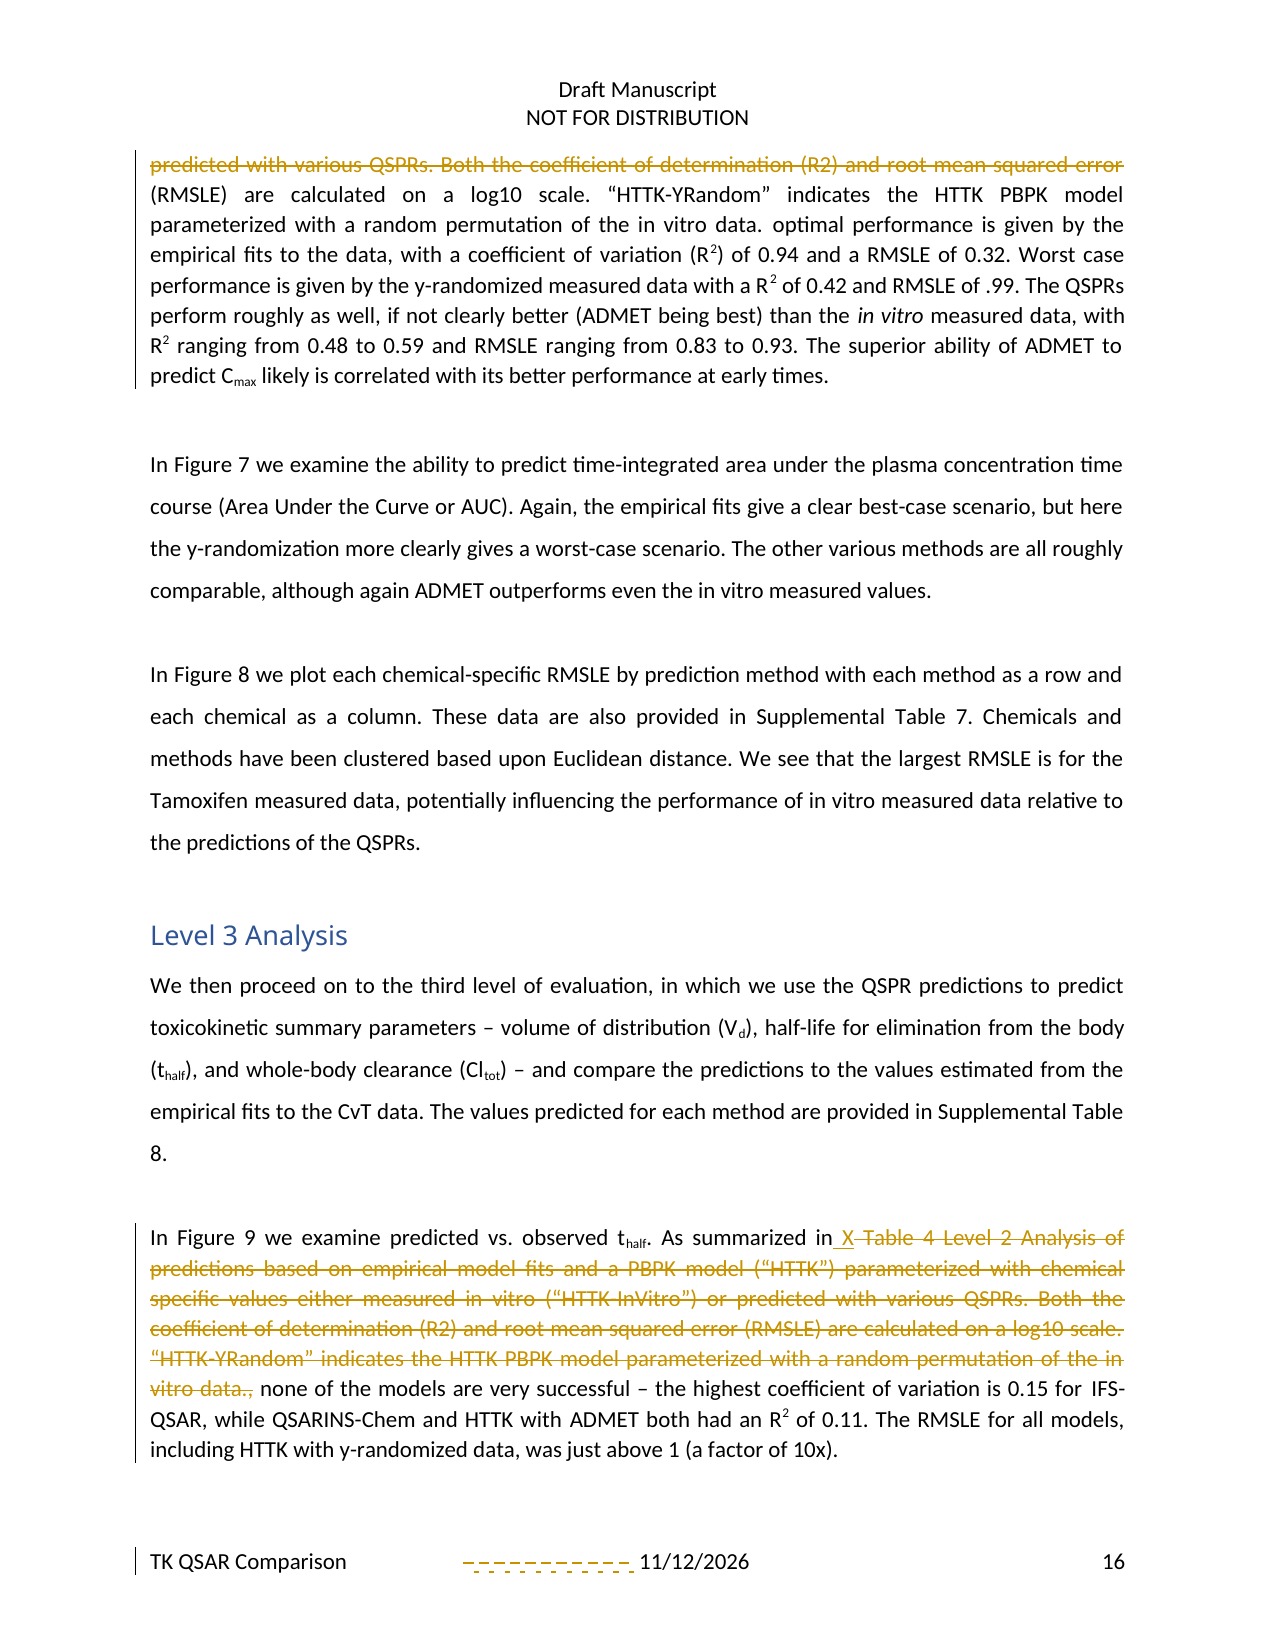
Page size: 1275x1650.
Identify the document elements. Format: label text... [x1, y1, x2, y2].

text In Figure 9 we examine predicted vs. observed thalf. As summarized in none of the models are very successful – the highest coefficient of variation is 0.15 for IFS-QSAR, while QSARINS-Chem and HTTK with ADMET both had an R2 of 0.11. The RMSLE for all models, including HTTK with y-randomized data, was just above 1 (a factor of 10x). [150, 1271, 1125, 1299]
text In Figure 9 we examine predicted vs. observed thalf. As summarized in none of the models are very successful – the highest coefficient of variation is 0.15 for IFS-QSAR, while QSARINS-Chem and HTTK with ADMET both had an R2 of 0.11. The RMSLE for all models, including HTTK with y-randomized data, was just above 1 (a factor of 10x). [150, 1301, 1125, 1463]
subtitle Level 3 Analysis [150, 916, 1125, 953]
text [150, 150, 1125, 389]
text In Figure 9 we examine predicted vs. observed thalf. As summarized in none of the models are very successful – the highest coefficient of variation is 0.15 for IFS-QSAR, while QSARINS-Chem and HTTK with ADMET both had an R2 of 0.11. The RMSLE for all models, including HTTK with y-randomized data, was just above 1 (a factor of 10x). [150, 1223, 1125, 1269]
text In Figure 8 we plot each chemical-specific RMSLE by prediction method with each method as a row and each chemical as a column. These data are also provided in Supplemental Table 7. Chemicals and methods have been clustered based upon Euclidean distance. We see that the largest RMSLE is for the Tamoxifen measured data, potentially influencing the performance of in vitro measured data relative to the predictions of the QSPRs. [150, 660, 1125, 856]
text We then proceed on to the third level of evaluation, in which we use the QSPR predictions to predict toxicokinetic summary parameters – volume of distribution (Vd), half-life for elimination from the body (thalf), and whole-body clearance (Cltot) – and compare the predictions to the values estimated from the empirical fits to the CvT data. The values predicted for each method are provided in Supplemental Table 8. [150, 972, 1125, 1167]
text In Figure 7 we examine the ability to predict time-integrated area under the plasma concentration time course (Area Under the Curve or AUC). Again, the empirical fits give a clear best-case scenario, but here the y-randomization more clearly gives a worst-case scenario. The other various methods are all roughly comparable, although again ADMET outperforms even the in vitro measured values. [150, 450, 1125, 604]
